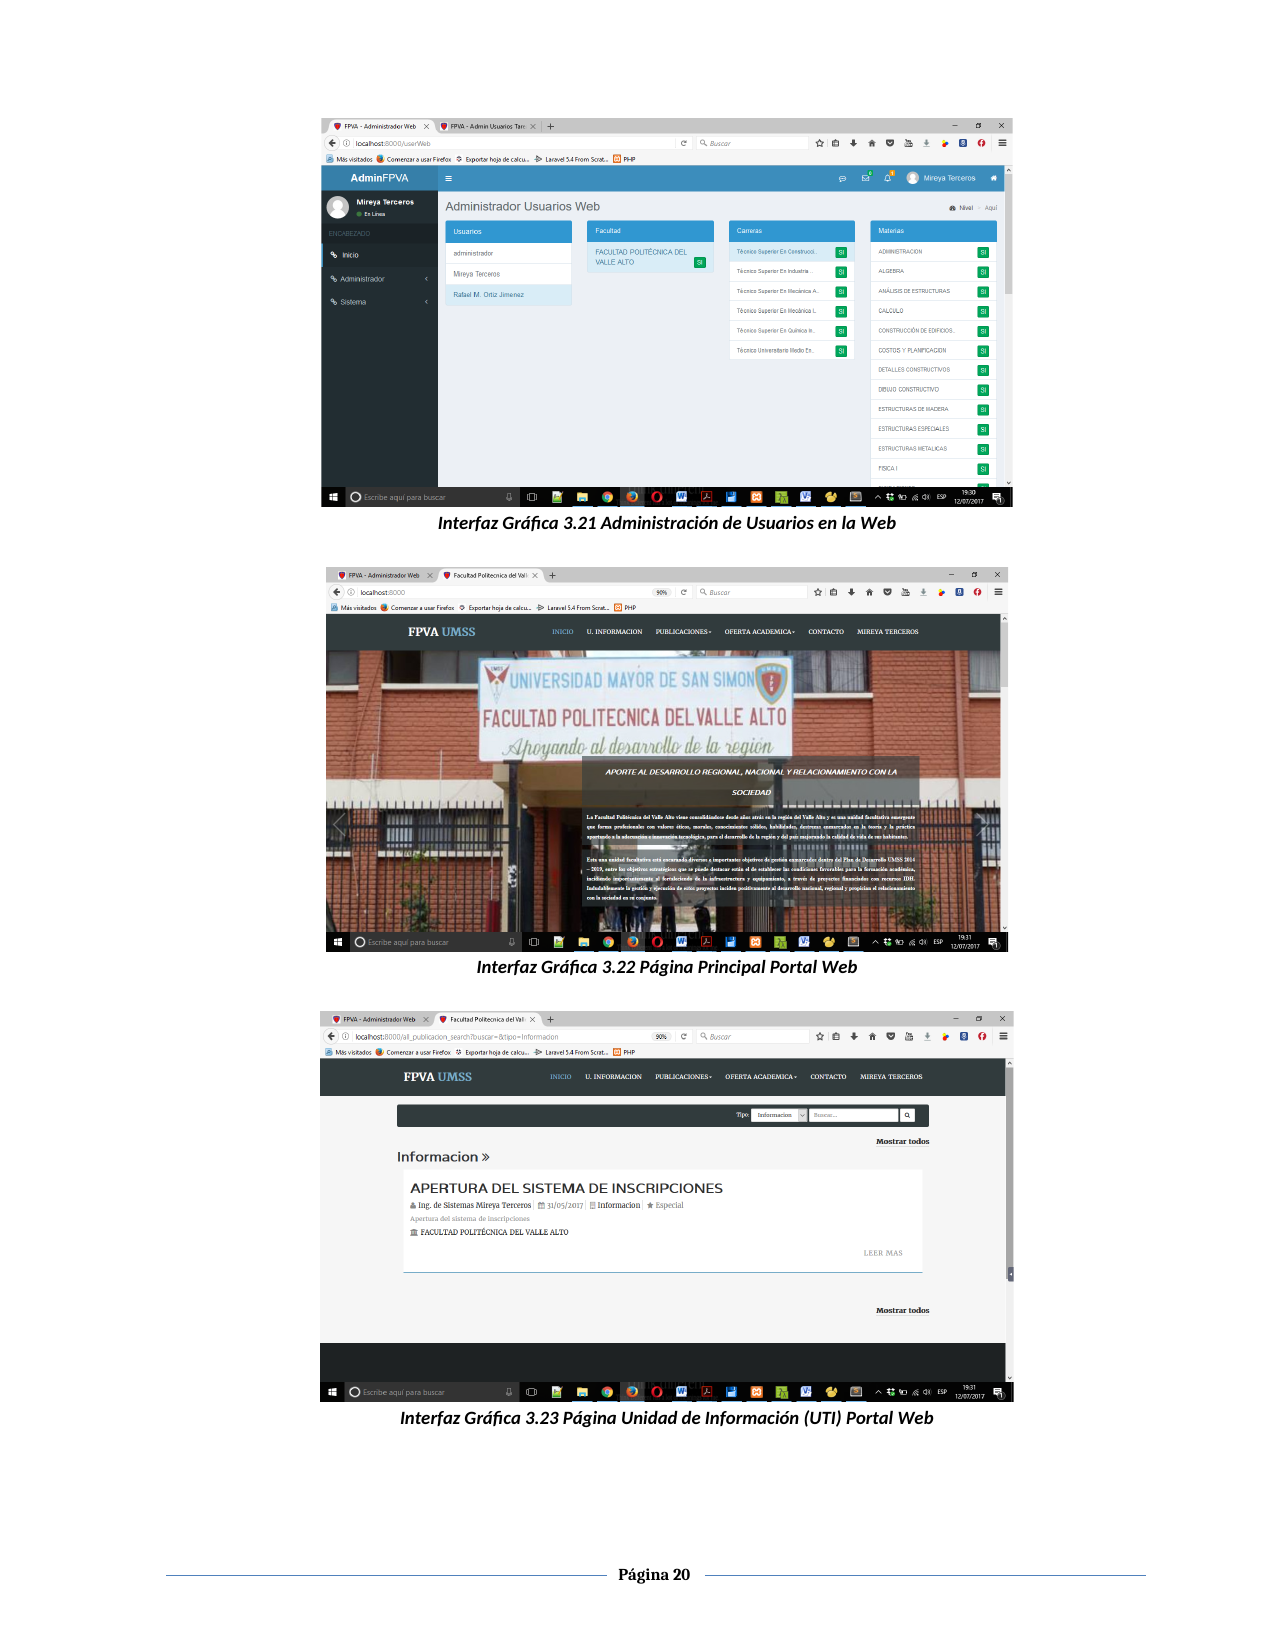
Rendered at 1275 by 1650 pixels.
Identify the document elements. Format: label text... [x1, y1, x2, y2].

picture [320, 1011, 1014, 1402]
list Interfaz Gráfica 3.23 Página Unidad de Información (UTI) Portal Web [177, 1406, 1157, 1429]
picture [321, 118, 1013, 507]
list Interfaz Gráfica 3.21 Administración de Usuarios en la Web [177, 511, 1157, 534]
list Interfaz Gráfica 3.22 Página Principal Portal Web [177, 955, 1157, 978]
picture [326, 567, 1009, 952]
